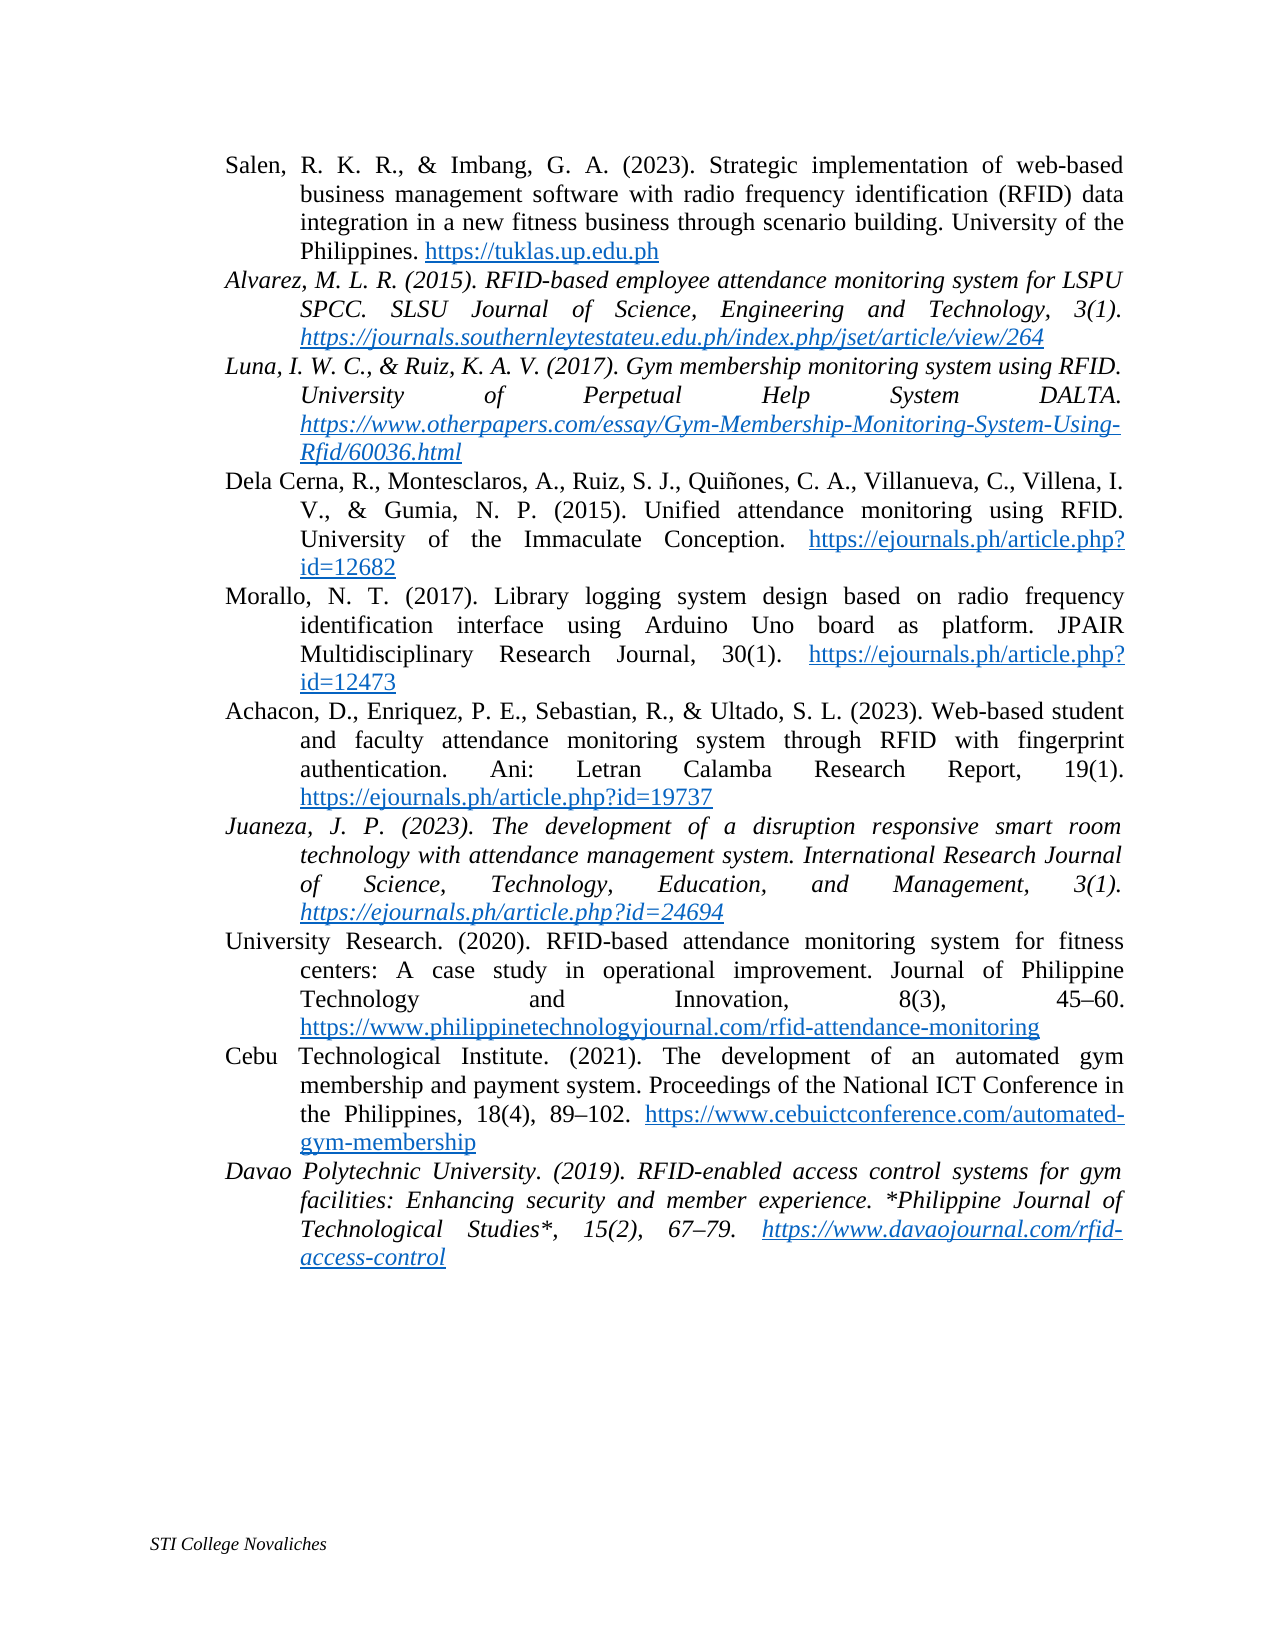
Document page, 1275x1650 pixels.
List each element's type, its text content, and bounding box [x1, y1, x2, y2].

text Davao Polytechnic University. (2019). RFID-enabled access control systems for gym facilities: Enhancing security and member experience. *Philippine Journal of Technological Studies*, 15(2), 67–79. https://www.davaojournal.com/rfid-access-control [225, 1156, 1125, 1271]
text Salen, R. K. R., & Imbang, G. A. (2023). Strategic implementation of web-based business management software with radio frequency identification (RFID) data integration in a new fitness business through scenario building. University of the Philippines. https://tuklas.up.edu.ph [225, 150, 1125, 265]
text Morallo, N. T. (2017). Library logging system design based on radio frequency identification interface using Arduino Uno board as platform. JPAIR Multidisciplinary Research Journal, 30(1). https://ejournals.ph/article.php?id=12473 [225, 581, 1125, 696]
text Achacon, D., Enriquez, P. E., Sebastian, R., & Ultado, S. L. (2023). Web-based student and faculty attendance monitoring system through RFID with fingerprint authentication. Ani: Letran Calamba Research Report, 19(1). https://ejournals.ph/article.php?id=19737 [225, 696, 1125, 811]
text Juaneza, J. P. (2023). The development of a disruption responsive smart room technology with attendance management system. International Research Journal of Science, Technology, Education, and Management, 3(1). https://ejournals.ph/article.php?id=24694 [225, 811, 1125, 926]
text University Research. (2020). RFID-based attendance monitoring system for fitness centers: A case study in operational improvement. Journal of Philippine Technology and Innovation, 8(3), 45–60. https://www.philippinetechnologyjournal.com/rfid-attendance-monitoring [225, 926, 1125, 1041]
text Luna, I. W. C., & Ruiz, K. A. V. (2017). Gym membership monitoring system using RFID. University of Perpetual Help System DALTA. https://www.otherpapers.com/essay/Gym-Membership-Monitoring-System-Using-Rfid/60036.html [225, 351, 1125, 466]
text Cebu Technological Institute. (2021). The development of an automated gym membership and payment system. Proceedings of the National ICT Conference in the Philippines, 18(4), 89–102. https://www.cebuictconference.com/automated-gym-membership [225, 1041, 1125, 1156]
text Alvarez, M. L. R. (2015). RFID-based employee attendance monitoring system for LSPU SPCC. SLSU Journal of Science, Engineering and Technology, 3(1). https://journals.southernleytestateu.edu.ph/index.php/jset/article/view/264 [225, 265, 1125, 351]
text Dela Cerna, R., Montesclaros, A., Ruiz, S. J., Quiñones, C. A., Villanueva, C., Villena, I. V., & Gumia, N. P. (2015). Unified attendance monitoring using RFID. University of the Immaculate Conception. https://ejournals.ph/article.php?id=12682 [225, 466, 1125, 581]
